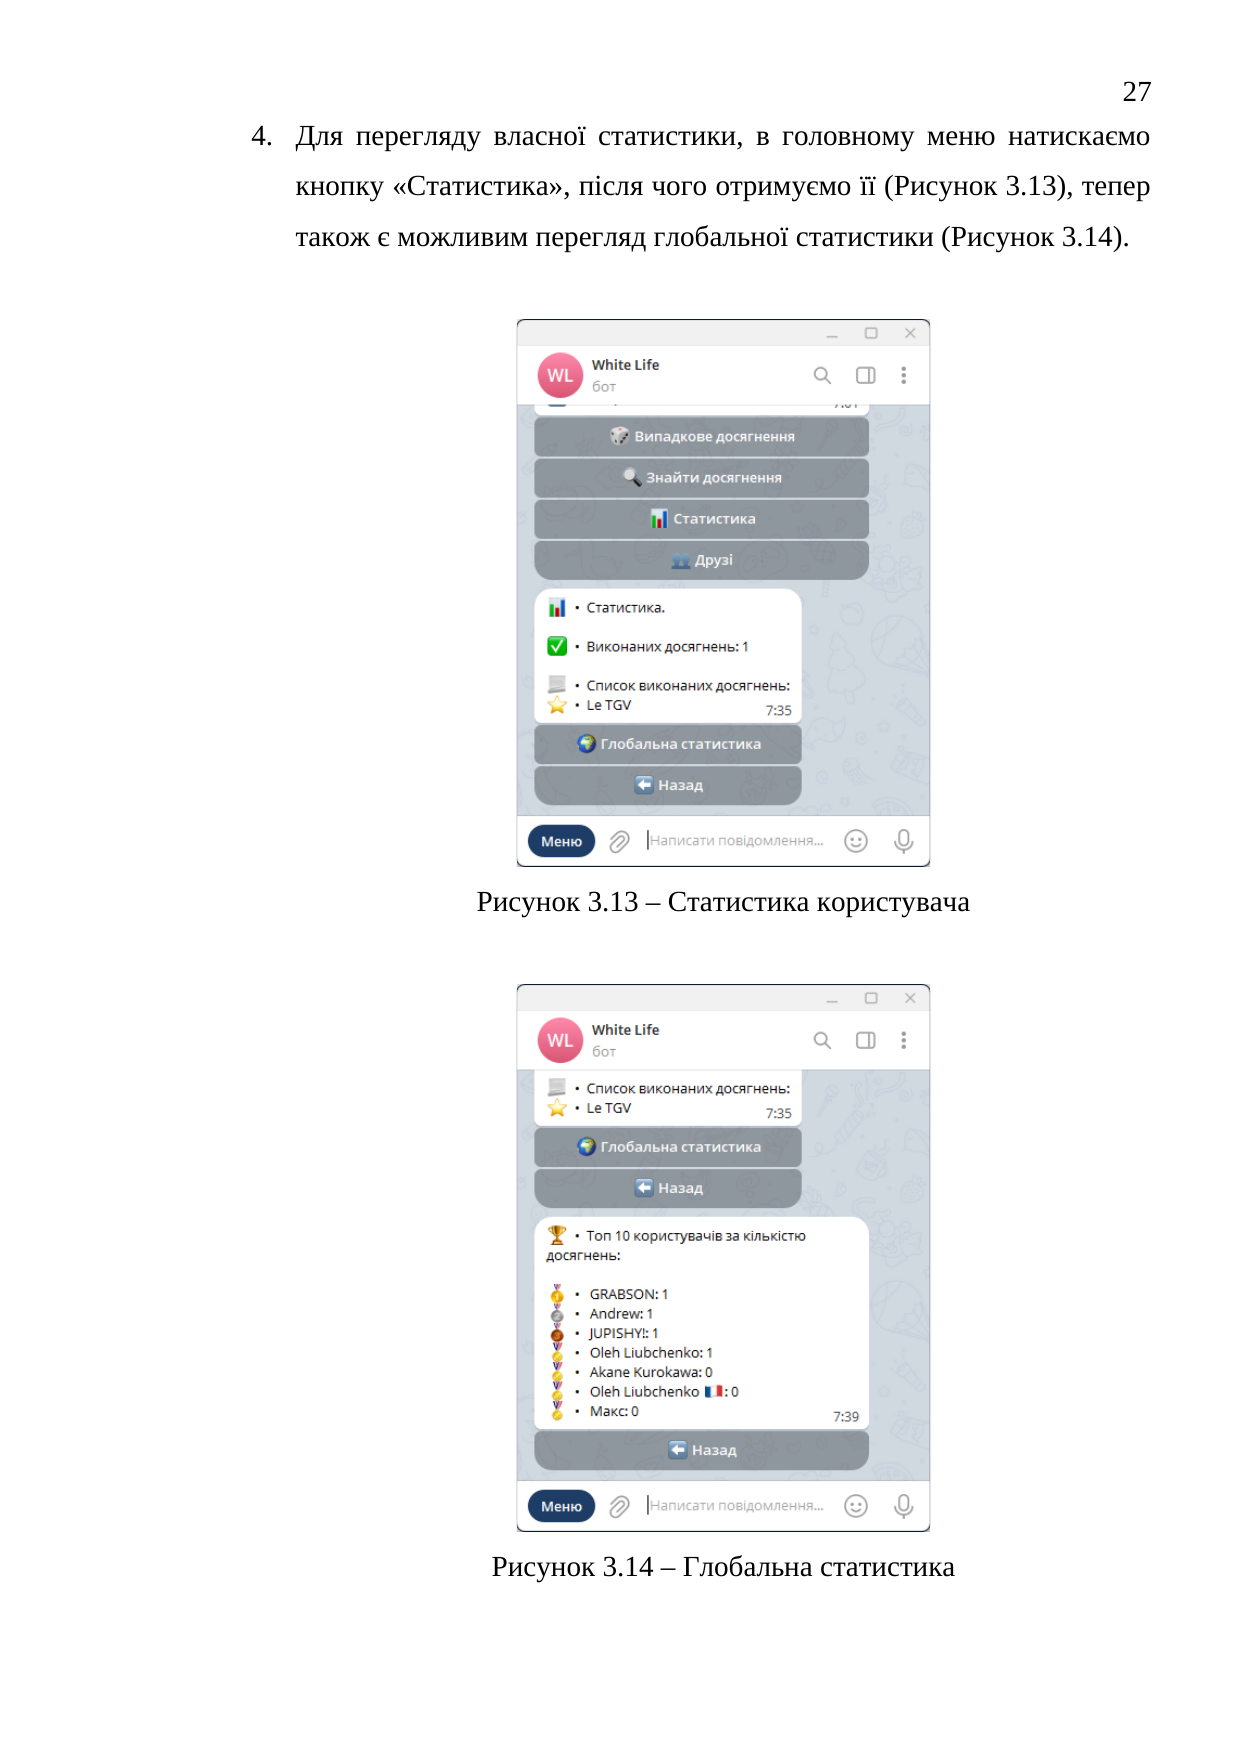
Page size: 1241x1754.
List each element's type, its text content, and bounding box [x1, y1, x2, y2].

list Для перегляду власної статистики, в головному меню натискаємо кнопку «Статистика», після чого отримуємо її (Рисунок 3.13), тепер також є можливим перегляд глобальної статистики (Рисунок 3.14). [251, 118, 1152, 252]
picture [516, 984, 931, 1532]
picture [516, 319, 931, 867]
